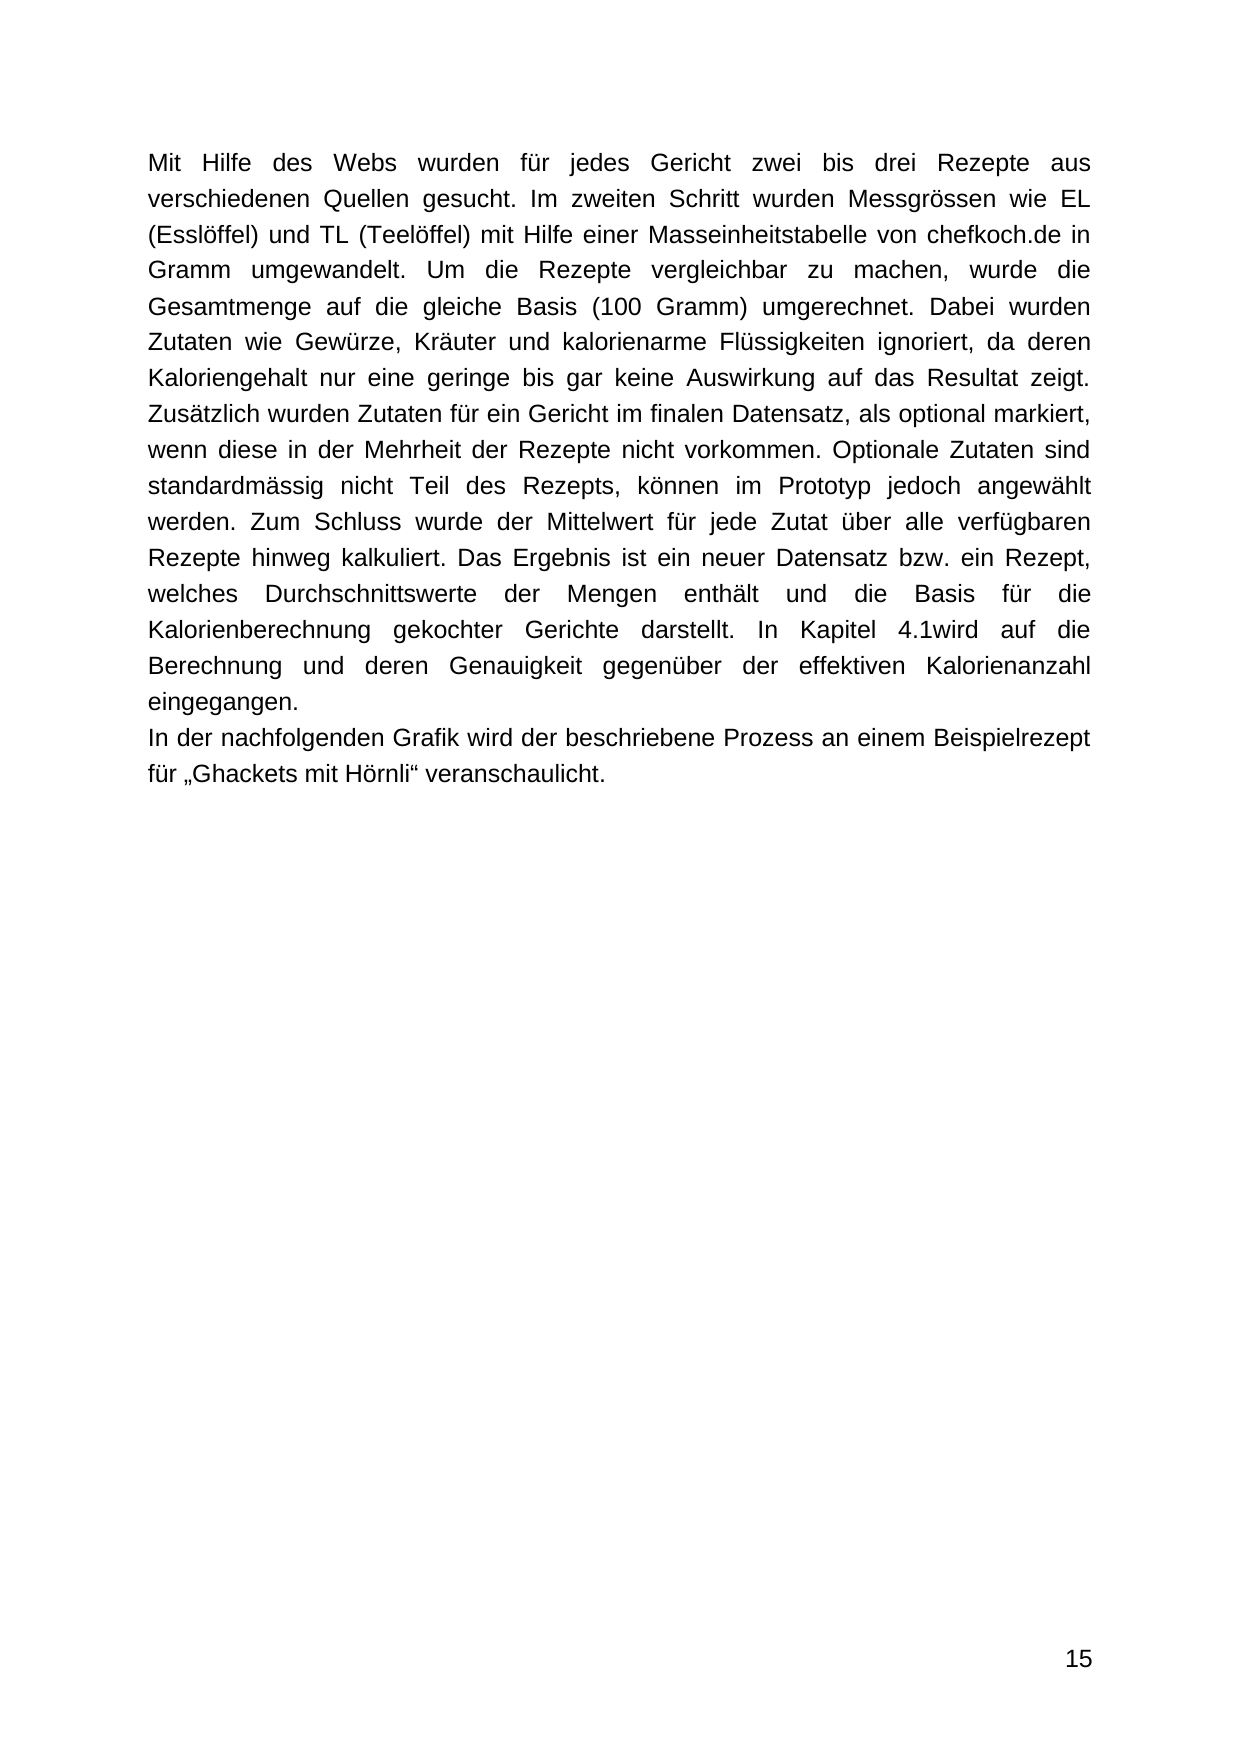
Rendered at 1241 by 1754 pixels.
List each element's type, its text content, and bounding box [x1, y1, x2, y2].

text Mit Hilfe des Webs wurden für jedes Gericht zwei bis drei Rezepte aus verschiedenen Quellen gesucht. Im zweiten Schritt wurden Messgrössen wie EL (Esslöffel) und TL (Teelöffel) mit Hilfe einer Masseinheitstabelle von chefkoch.de in Gramm umgewandelt. Um die Rezepte vergleichbar zu machen, wurde die Gesamtmenge auf die gleiche Basis (100 Gramm) umgerechnet. Dabei wurden Zutaten wie Gewürze, Kräuter und kalorienarme Flüssigkeiten ignoriert, da deren Kaloriengehalt nur eine geringe bis gar keine Auswirkung auf das Resultat zeigt. Zusätzlich wurden Zutaten für ein Gericht im finalen Datensatz, als optional markiert, wenn diese in der Mehrheit der Rezepte nicht vorkommen. Optionale Zutaten sind standardmässig nicht Teil des Rezepts, können im Prototyp jedoch angewählt werden. Zum Schluss wurde der Mittelwert für jede Zutat über alle verfügbaren Rezepte hinweg kalkuliert. Das Ergebnis ist ein neuer Datensatz bzw. ein Rezept, welches Durchschnittswerte der Mengen enthält und die Basis für die Kalorienberechnung gekochter Gerichte darstellt. In Kapitel 4.1wird auf die Berechnung und deren Genauigkeit gegenüber der effektiven Kalorienanzahl eingegangen. [148, 148, 1092, 716]
text In der nachfolgenden Grafik wird der beschriebene Prozess an einem Beispielrezept für „Ghackets mit Hörnli“ veranschaulicht. [148, 723, 1092, 787]
